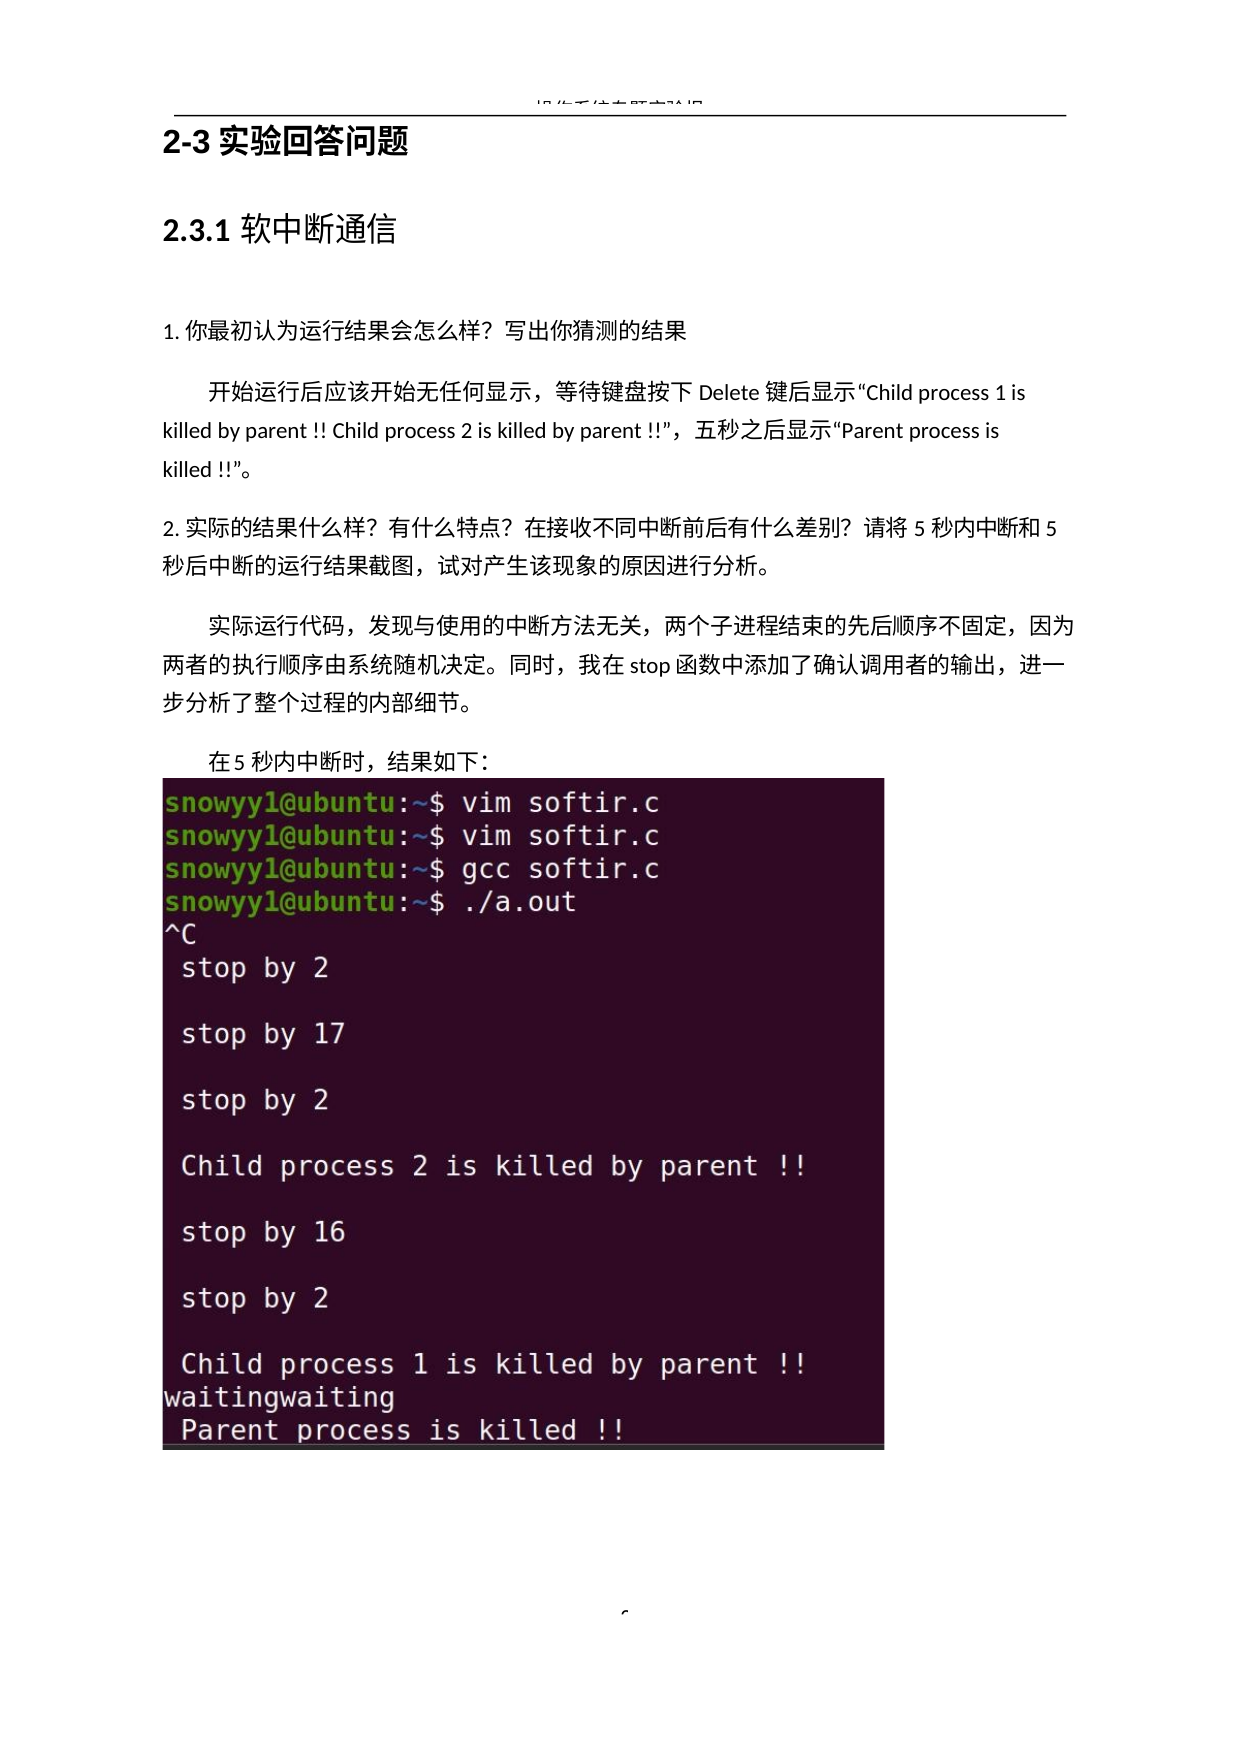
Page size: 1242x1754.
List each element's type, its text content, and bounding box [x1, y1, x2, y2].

list 你最初认为运行结果会怎么样？写出你猜测的结果 [162, 313, 1114, 346]
text 秒后中断的运行结果截图，试对产生该现象的原因进行分析。 [162, 548, 1114, 581]
subtitle 软中断通信 [162, 202, 1114, 251]
text 实际运行代码，发现与使用的中断方法无关，两个子进程结束的先后顺序不固定，因为两者的执行顺序由系统随机决定。同时，我在stop 函数中添加了确认调用者的输出，进一步分析了整个过程的内部细节。 [162, 608, 1079, 718]
list 实际的结果什么样？有什么特点？在接收不同中断前后有什么差别？请将 5 秒内中断和 5 [162, 510, 1114, 543]
subtitle 实验回答问题 [162, 114, 1114, 163]
picture [162, 778, 885, 1450]
text 开始运行后应该开始无任何显示，等待键盘按下Delete 键后显示“Child process 1 is killed by parent !! Child process 2 is killed by parent !!”，五秒之后显示“Parent process is killed !!”。 [162, 374, 1078, 484]
text 在 5 秒内中断时，结果如下： [208, 744, 1114, 777]
